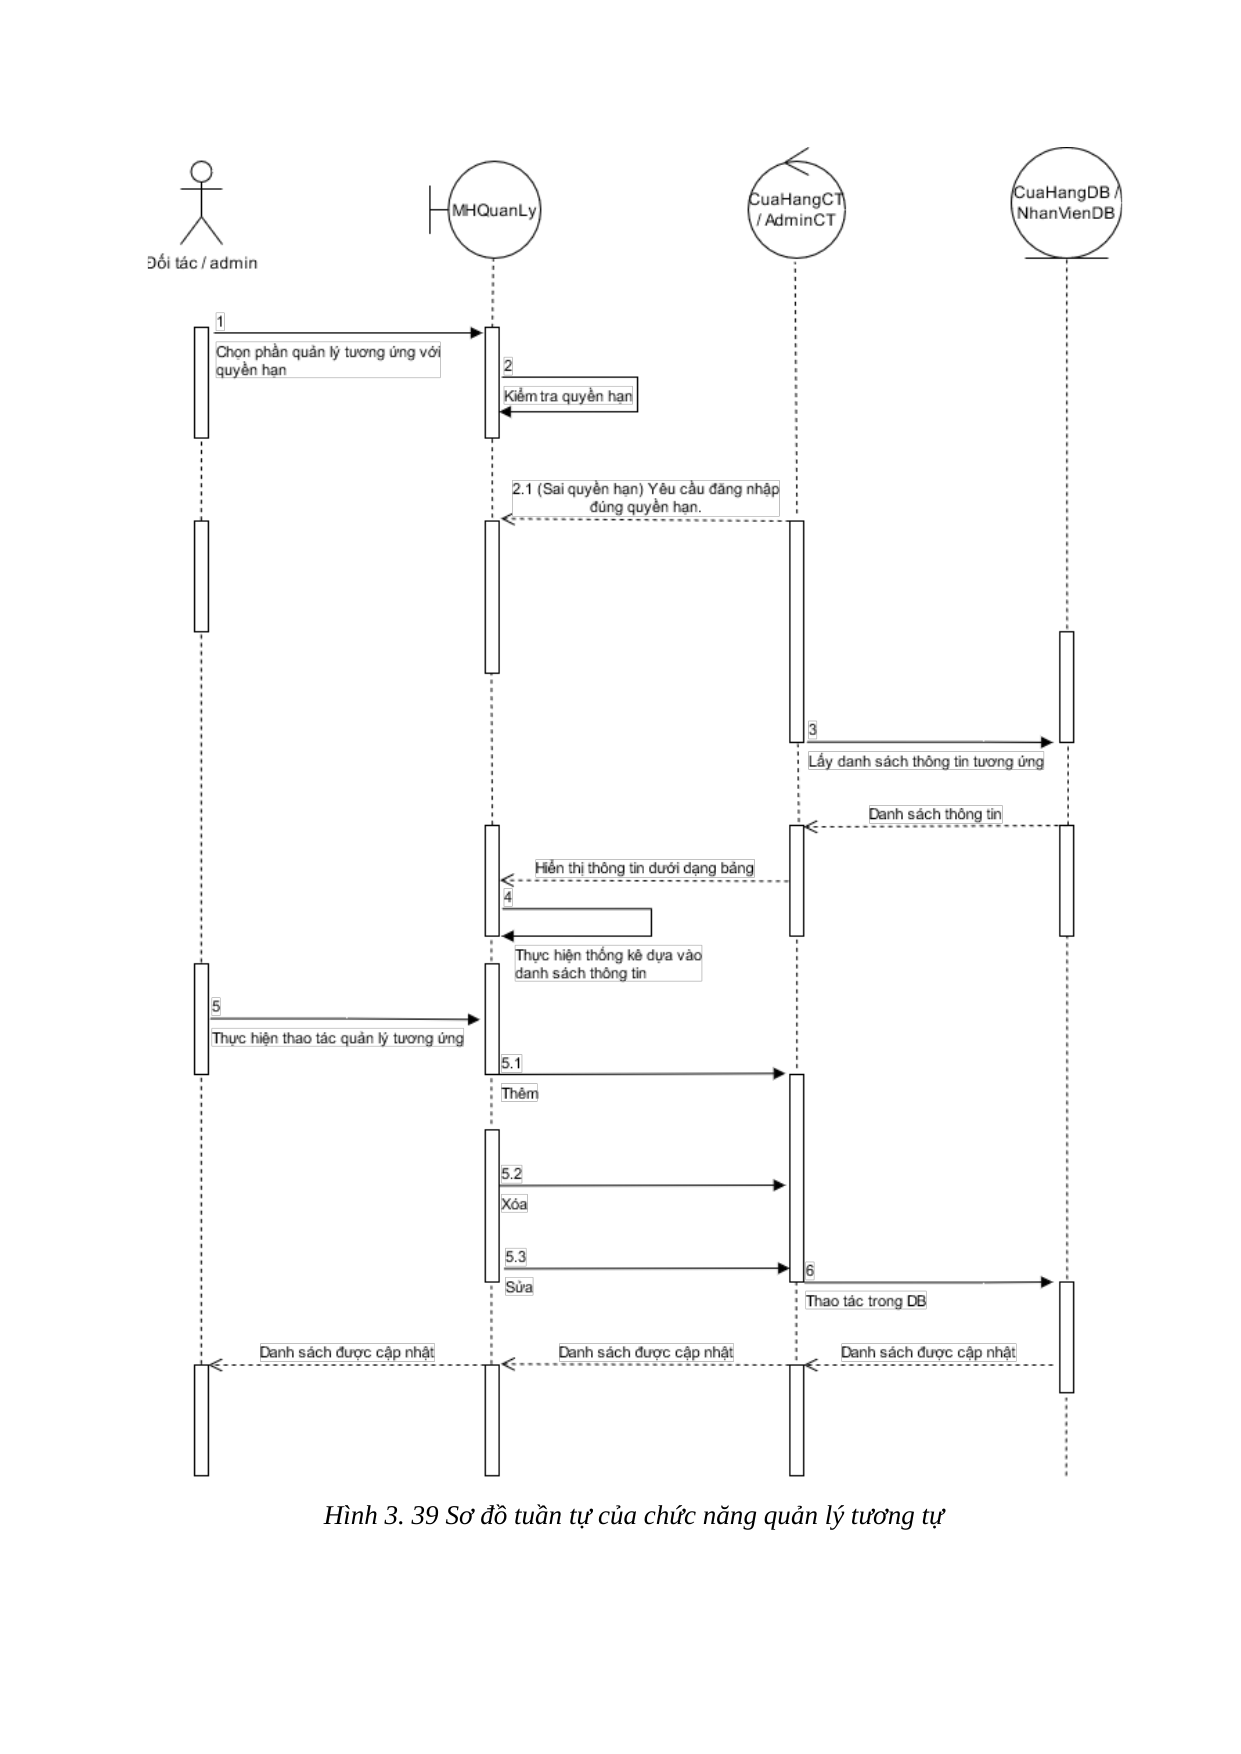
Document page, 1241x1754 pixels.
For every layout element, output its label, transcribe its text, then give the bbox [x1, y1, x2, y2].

picture [147, 147, 1123, 1478]
text Hình 3. 39 Sơ đồ tuần tự của chức năng quản lý tương tự [148, 1499, 1122, 1530]
